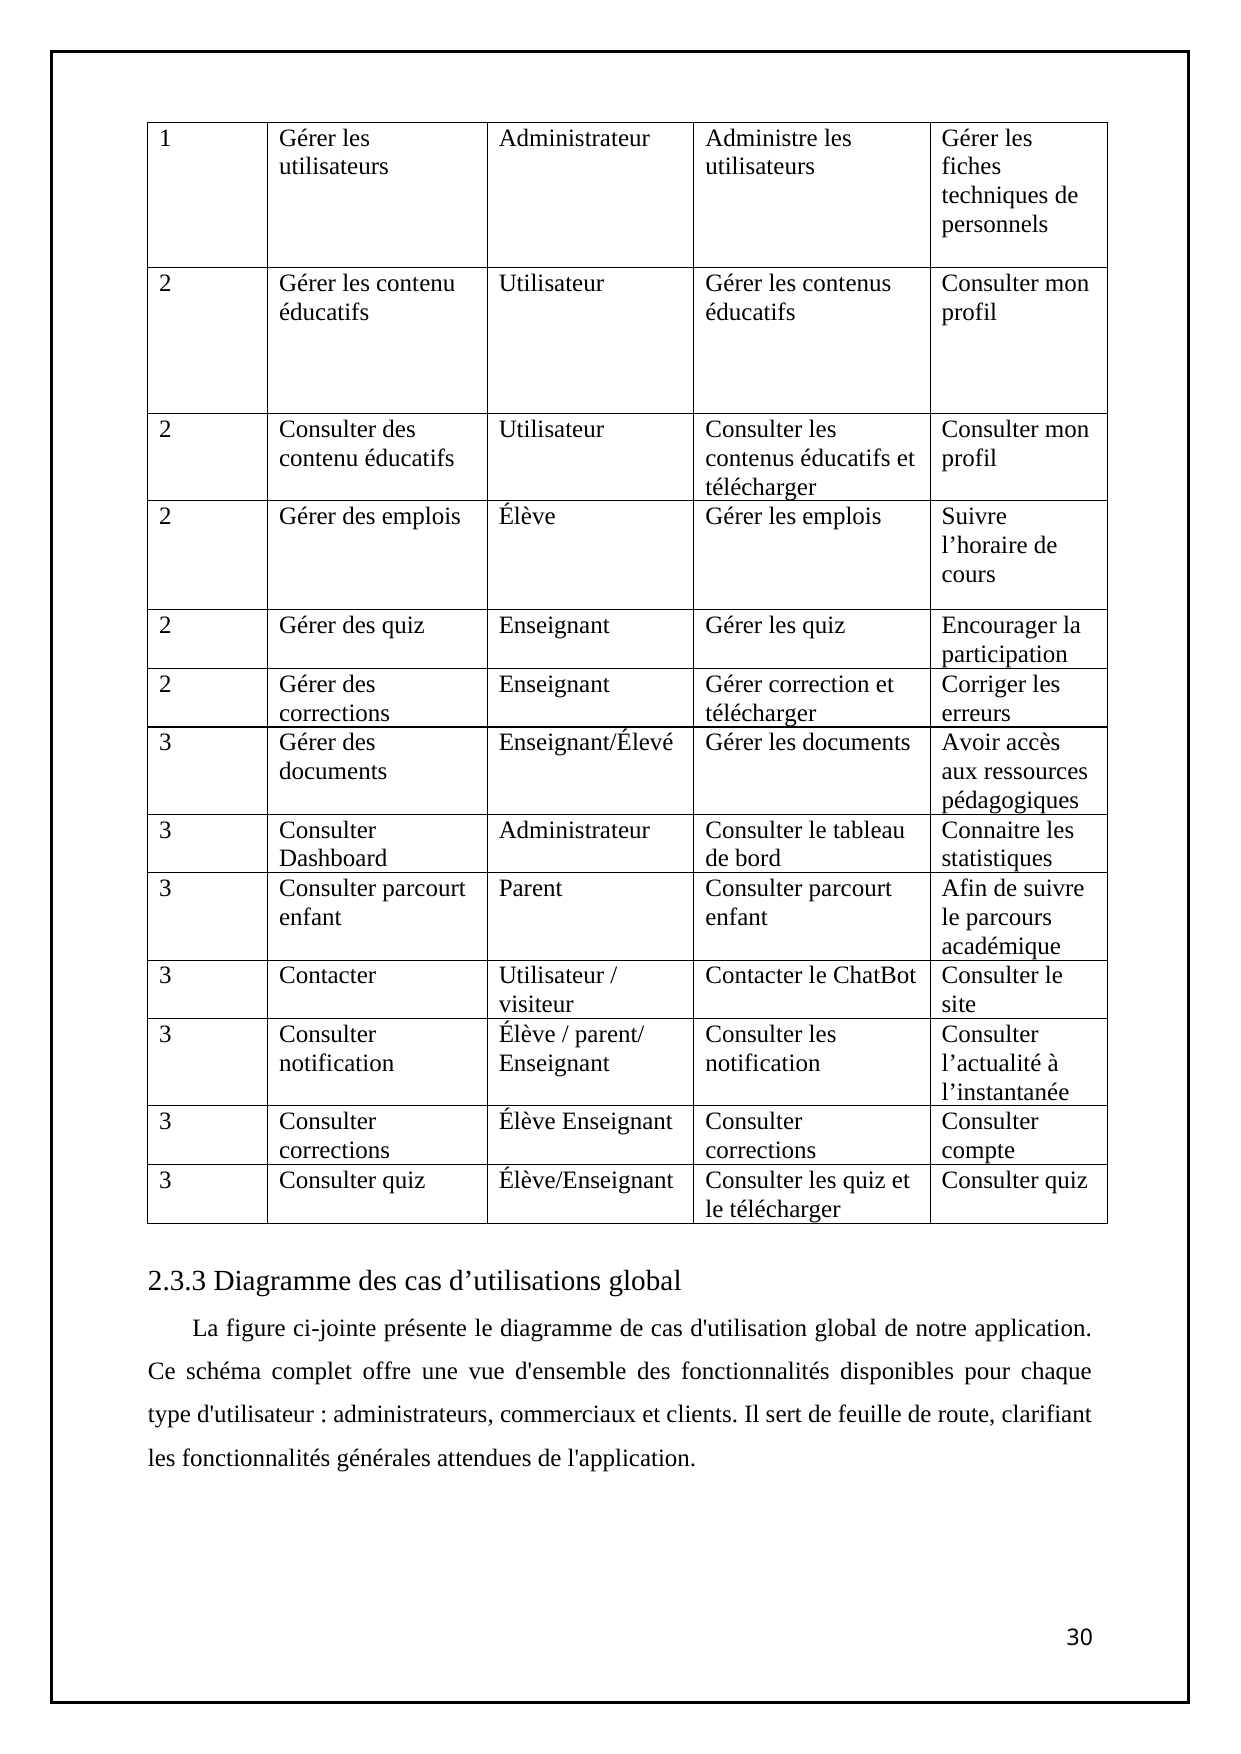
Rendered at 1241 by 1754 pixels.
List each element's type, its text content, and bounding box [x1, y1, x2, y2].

table_cell Consulter mon profil [931, 414, 1107, 500]
table_cell Gérer correction et télécharger [694, 669, 930, 726]
table_cell 2 [148, 501, 267, 609]
table_cell Gérer les contenus éducatifs [694, 268, 930, 413]
table_cell Gérer les contenu éducatifs [268, 268, 487, 413]
table_cell Consulter les notification [694, 1019, 930, 1105]
table_cell Consulter compte [931, 1106, 1107, 1164]
table_cell Administrateur [488, 815, 693, 872]
table_cell 3 [148, 1019, 267, 1105]
table_cell Utilisateur / visiteur [488, 961, 693, 1018]
table_cell Administrateur [488, 123, 693, 267]
table_cell Consulter corrections [694, 1106, 930, 1164]
table_cell Parent [488, 873, 693, 959]
table_cell Utilisateur [488, 414, 693, 500]
table_cell Contacter le ChatBot [694, 961, 930, 1018]
table_cell Consulter parcourt enfant [694, 873, 930, 959]
table_cell 3 [148, 1106, 267, 1164]
table_cell Gérer les emplois [694, 501, 930, 609]
table_cell Consulter quiz [268, 1165, 487, 1222]
table_cell 2 [148, 414, 267, 500]
text 2.3.3 Diagramme des cas d’utilisations global [148, 1263, 1093, 1296]
table_cell Encourager la participation [931, 610, 1107, 668]
table_cell Élève / parent/ Enseignant [488, 1019, 693, 1105]
table_cell Consulter le site [931, 961, 1107, 1018]
table_cell 3 [148, 815, 267, 872]
table_cell Suivre l’horaire de cours [931, 501, 1107, 609]
table_cell Gérer des quiz [268, 610, 487, 668]
table_cell Consulter les quiz et le télécharger [694, 1165, 930, 1222]
text La figure ci-jointe présente le diagramme de cas d'utilisation global de notre application. Ce schéma complet offre une vue d'ensemble des fonctionnalités disponibles pour chaque type d'utilisateur : administrateurs, commerciaux et clients. Il sert de feuille de route, clarifiant les fonctionnalités générales attendues de l'application. [148, 1313, 1093, 1471]
table_cell 1 [148, 123, 267, 267]
table_cell 2 [148, 610, 267, 668]
table_cell Consulter Dashboard [268, 815, 487, 872]
table_cell 3 [148, 873, 267, 959]
table_cell Élève [488, 501, 693, 609]
table_cell Afin de suivre le parcours académique [1052, 873, 1107, 959]
table_cell Consulter parcourt enfant [268, 873, 487, 959]
table_cell Gérer les quiz [694, 610, 930, 668]
table_cell 3 [148, 728, 267, 814]
table_cell Consulter des contenu éducatifs [268, 414, 487, 500]
table_cell 2 [148, 669, 267, 726]
table_cell Gérer les documents [694, 728, 930, 814]
table_cell Élève Enseignant [488, 1106, 693, 1164]
table_cell Consulter notification [268, 1019, 487, 1105]
table_cell Gérer des documents [268, 728, 487, 814]
table_cell Consulter l’actualité à l’instantanée [931, 1019, 1107, 1105]
table_cell Corriger les erreurs [931, 669, 1107, 726]
table_cell Consulter quiz [931, 1165, 1107, 1222]
table_cell Consulter corrections [268, 1106, 487, 1164]
table_cell Avoir accès aux ressources pédagogiques [931, 728, 1107, 814]
table_cell Administre les utilisateurs [694, 123, 930, 267]
table_cell Gérer des emplois [268, 501, 487, 609]
table_cell Gérer les fiches techniques de personnels [931, 123, 1107, 267]
table_cell Enseignant [488, 669, 693, 726]
table_cell Enseignant/Élevé [488, 728, 693, 814]
table_cell Consulter mon profil [931, 268, 1107, 413]
table_cell Consulter les contenus éducatifs et télécharger [694, 414, 930, 500]
table_cell Gérer des corrections [268, 669, 487, 726]
table_cell Consulter le tableau de bord [694, 815, 930, 872]
table_cell Utilisateur [488, 268, 693, 413]
table_cell Connaitre les statistiques [931, 815, 1107, 872]
table_cell 3 [148, 1165, 267, 1222]
table_cell Élève/Enseignant [488, 1165, 693, 1222]
table_cell Enseignant [488, 610, 693, 668]
table_cell 2 [148, 268, 267, 413]
table_cell 3 [148, 961, 267, 1018]
table_cell Gérer les utilisateurs [268, 123, 487, 267]
table_cell Contacter [268, 961, 487, 1018]
